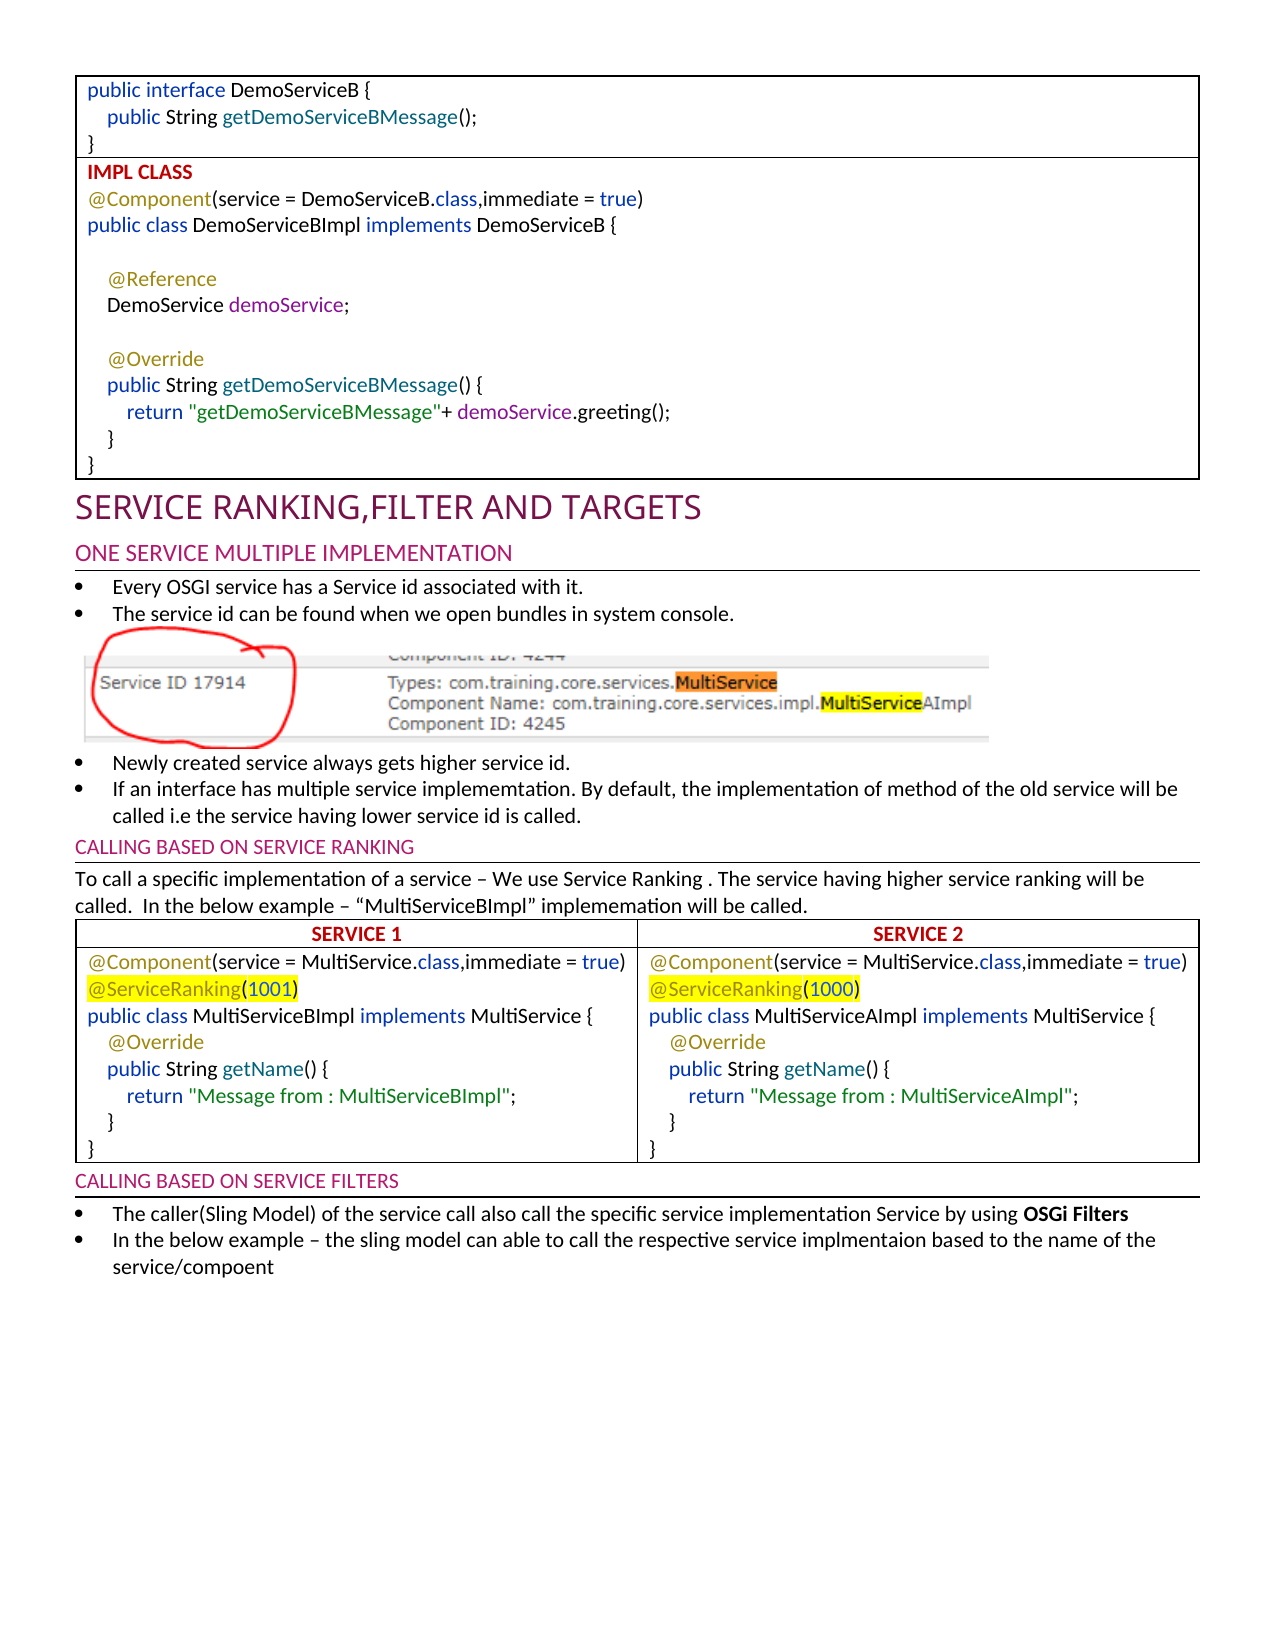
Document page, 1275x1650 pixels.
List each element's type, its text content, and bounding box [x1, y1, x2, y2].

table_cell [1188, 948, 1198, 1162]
picture [75, 626, 989, 749]
subtitle SERVICE RANKING,FILTER AND TARGETS [75, 484, 1200, 529]
subtitle CALLING BASED ON SERVICE FILTERS [75, 1167, 1200, 1196]
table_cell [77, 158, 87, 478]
subtitle ONE SERVICE MULTIPLE IMPLEMENTATION [75, 537, 1200, 570]
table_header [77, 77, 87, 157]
list The service id can be found when we open bundles in system console. [75, 600, 1200, 627]
list Newly created service always gets higher service id. [75, 749, 1200, 775]
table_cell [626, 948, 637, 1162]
list Every OSGI service has a Service id associated with it. [75, 573, 1200, 600]
subtitle CALLING BASED ON SERVICE RANKING [75, 833, 1200, 862]
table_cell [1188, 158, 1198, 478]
list The caller(Sling Model) of the service call also call the specific service implementation Service by using OSGi Filters [75, 1200, 1200, 1227]
list If an interface has multiple service implememtation. By default, the implementation of method of the old service will be called i.e the service having lower service id is called. [75, 775, 1200, 829]
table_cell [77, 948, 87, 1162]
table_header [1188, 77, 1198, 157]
text To call a specific implementation of a service – We use Service Ranking . The service having higher service ranking will be called. In the below example – “MultiServiceBImpl” implememation will be called. [75, 865, 1200, 919]
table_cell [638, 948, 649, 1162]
list In the below example – the sling model can able to call the respective service implmentaion based to the name of the service/compoent [75, 1227, 1200, 1280]
